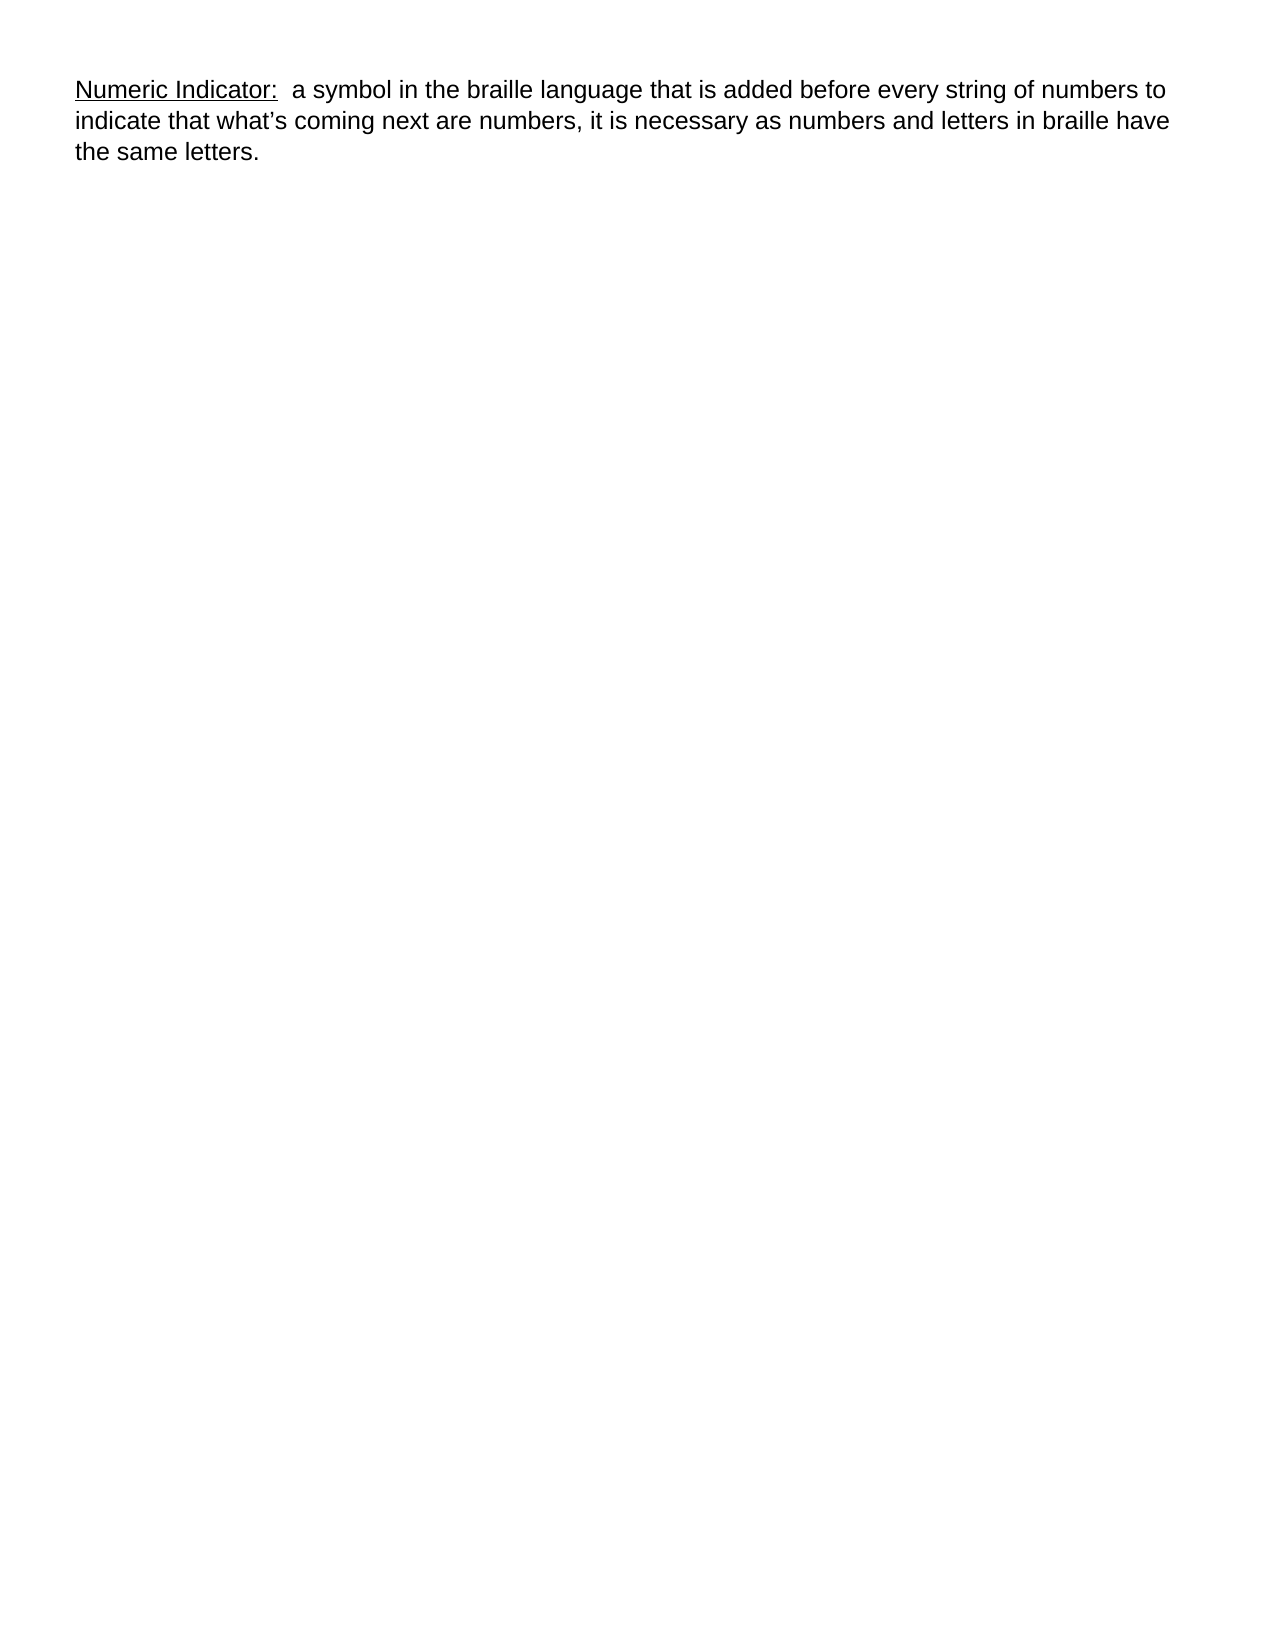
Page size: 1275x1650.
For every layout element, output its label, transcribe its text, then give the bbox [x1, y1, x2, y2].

text Numeric Indicator: a symbol in the braille language that is added before every string of numbers to indicate that what’s coming next are numbers, it is necessary as numbers and letters in braille have the same letters. [75, 75, 1200, 166]
